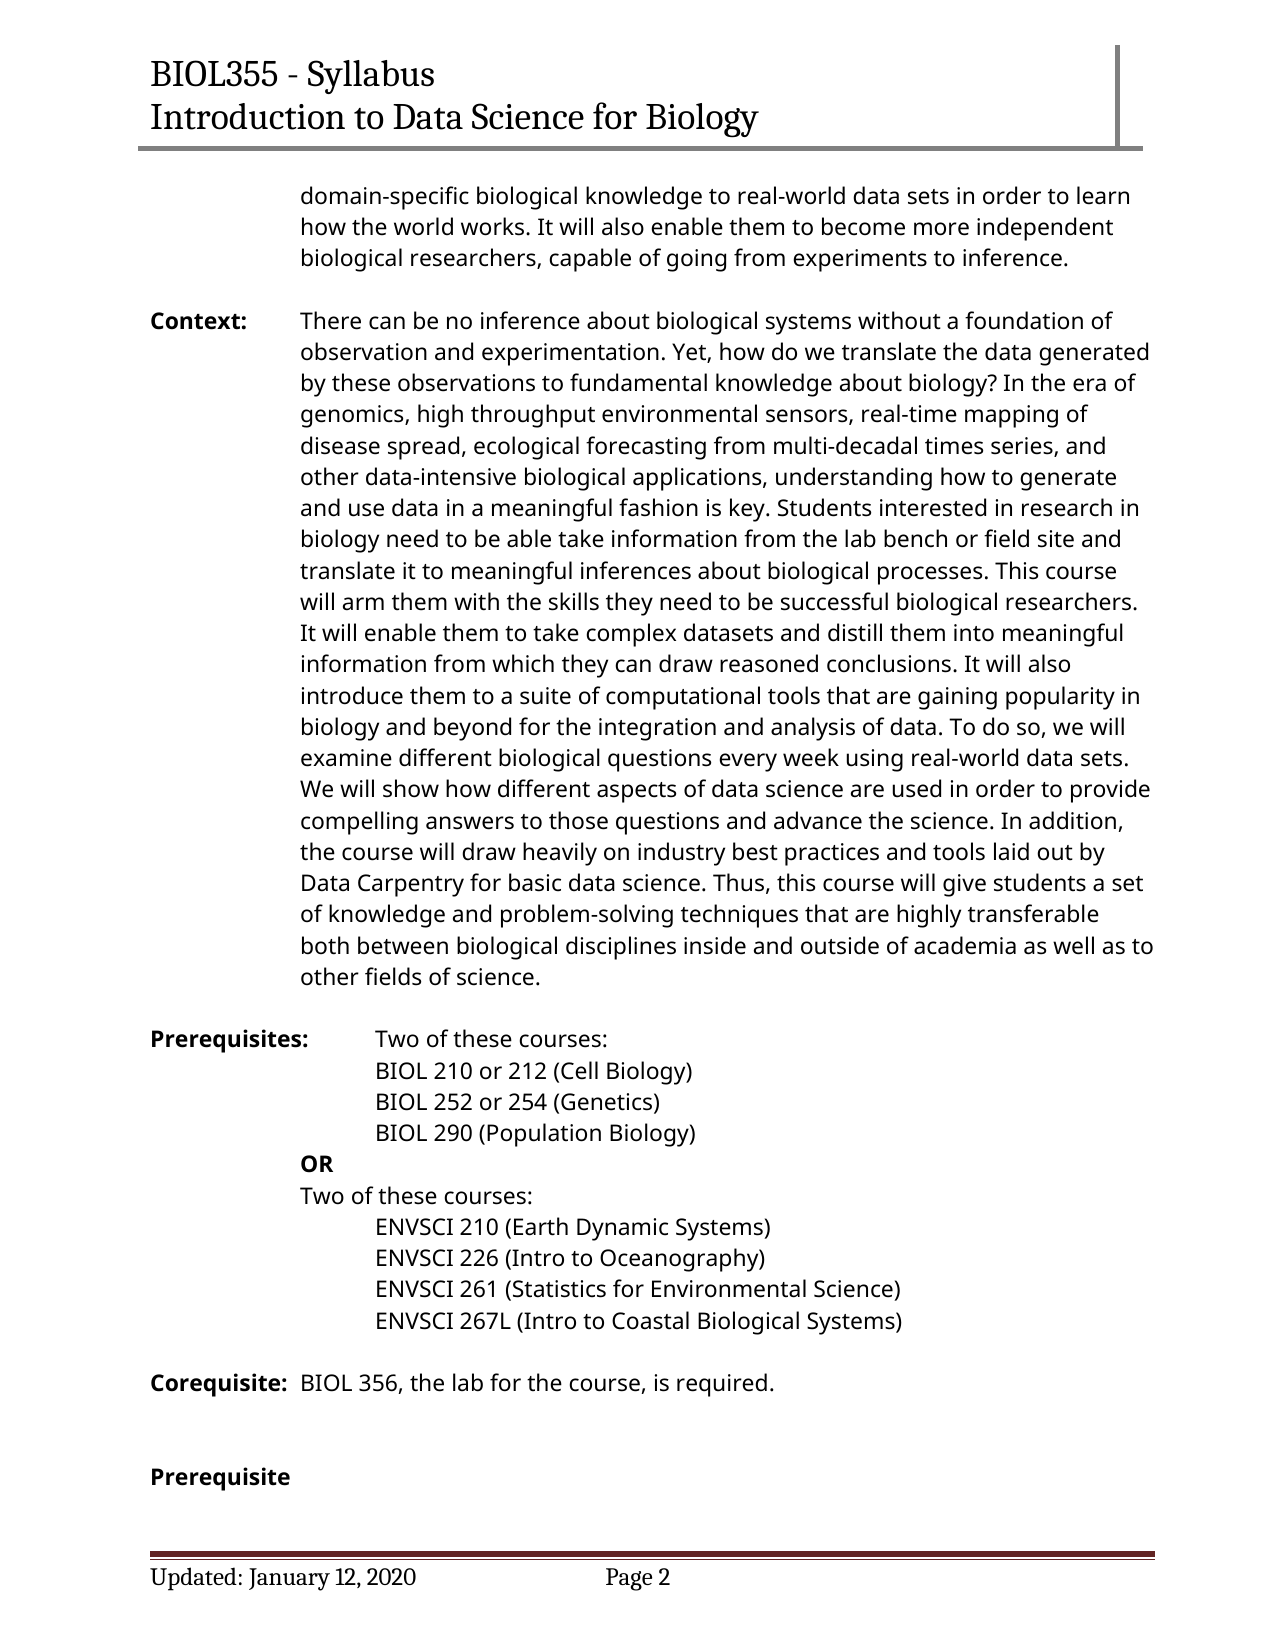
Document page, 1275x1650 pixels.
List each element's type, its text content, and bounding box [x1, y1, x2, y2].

text Prerequisites: Two of these courses: [150, 1023, 1155, 1055]
text BIOL 252 or 254 (Genetics) [300, 1086, 1155, 1117]
text OR [300, 1148, 1155, 1180]
text Two of these courses: [300, 1180, 1155, 1211]
text BIOL 210 or 212 (Cell Biology) [300, 1055, 1155, 1086]
text ENVSCI 226 (Intro to Oceanography) [300, 1242, 1155, 1273]
text ENVSCI 267L (Intro to Coastal Biological Systems) [300, 1305, 1155, 1336]
text Context: There can be no inference about biological systems without a foundation of observation and experimentation. Yet, how do we translate the data generated by these observations to fundamental knowledge about biology? In the era of genomics, high throughput environmental sensors, real-time mapping of disease spread, ecological forecasting from multi-decadal times series, and other data-intensive biological applications, understanding how to generate and use data in a meaningful fashion is key. Students interested in research in biology need to be able take information from the lab bench or field site and translate it to meaningful inferences about biological processes. This course will arm them with the skills they need to be successful biological researchers. It will enable them to take complex datasets and distill them into meaningful information from which they can draw reasoned conclusions. It will also introduce them to a suite of computational tools that are gaining popularity in biology and beyond for the integration and analysis of data. To do so, we will examine different biological questions every week using real-world data sets. We will show how different aspects of data science are used in order to provide compelling answers to those questions and advance the science. In addition, the course will draw heavily on industry best practices and tools laid out by Data Carpentry for basic data science. Thus, this course will give students a set of knowledge and problem-solving techniques that are highly transferable both between biological disciplines inside and outside of academia as well as to other fields of science. [150, 305, 1155, 992]
text Corequisite: BIOL 356, the lab for the course, is required. [150, 1367, 1155, 1398]
text Prerequisite [150, 1461, 1155, 1492]
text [150, 180, 1155, 273]
text ENVSCI 261 (Statistics for Environmental Science) [300, 1273, 1155, 1305]
text BIOL 290 (Population Biology) [300, 1117, 1155, 1148]
text ENVSCI 210 (Earth Dynamic Systems) [300, 1211, 1155, 1242]
